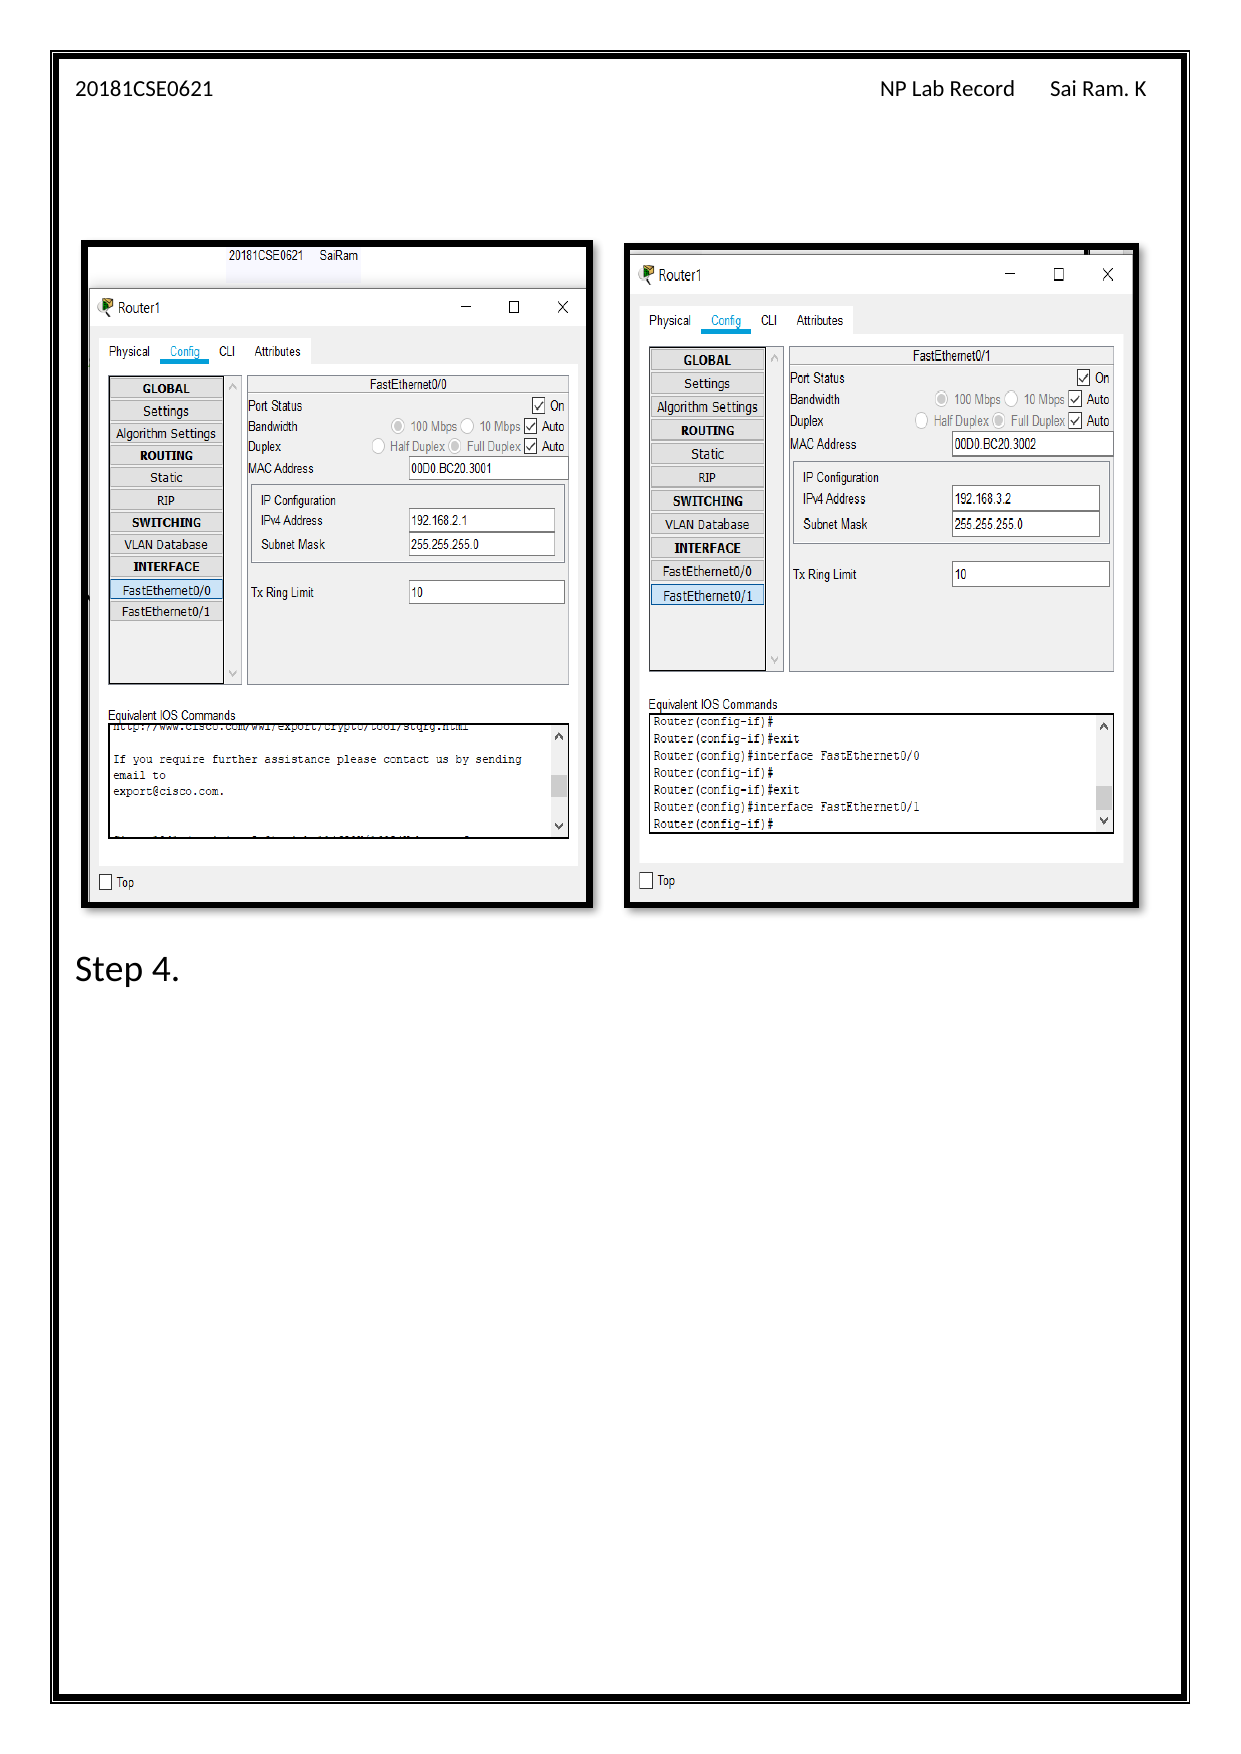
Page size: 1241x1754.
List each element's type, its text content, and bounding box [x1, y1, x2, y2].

picture [630, 250, 1133, 902]
text Step 4. [75, 945, 1165, 991]
picture [88, 247, 586, 902]
